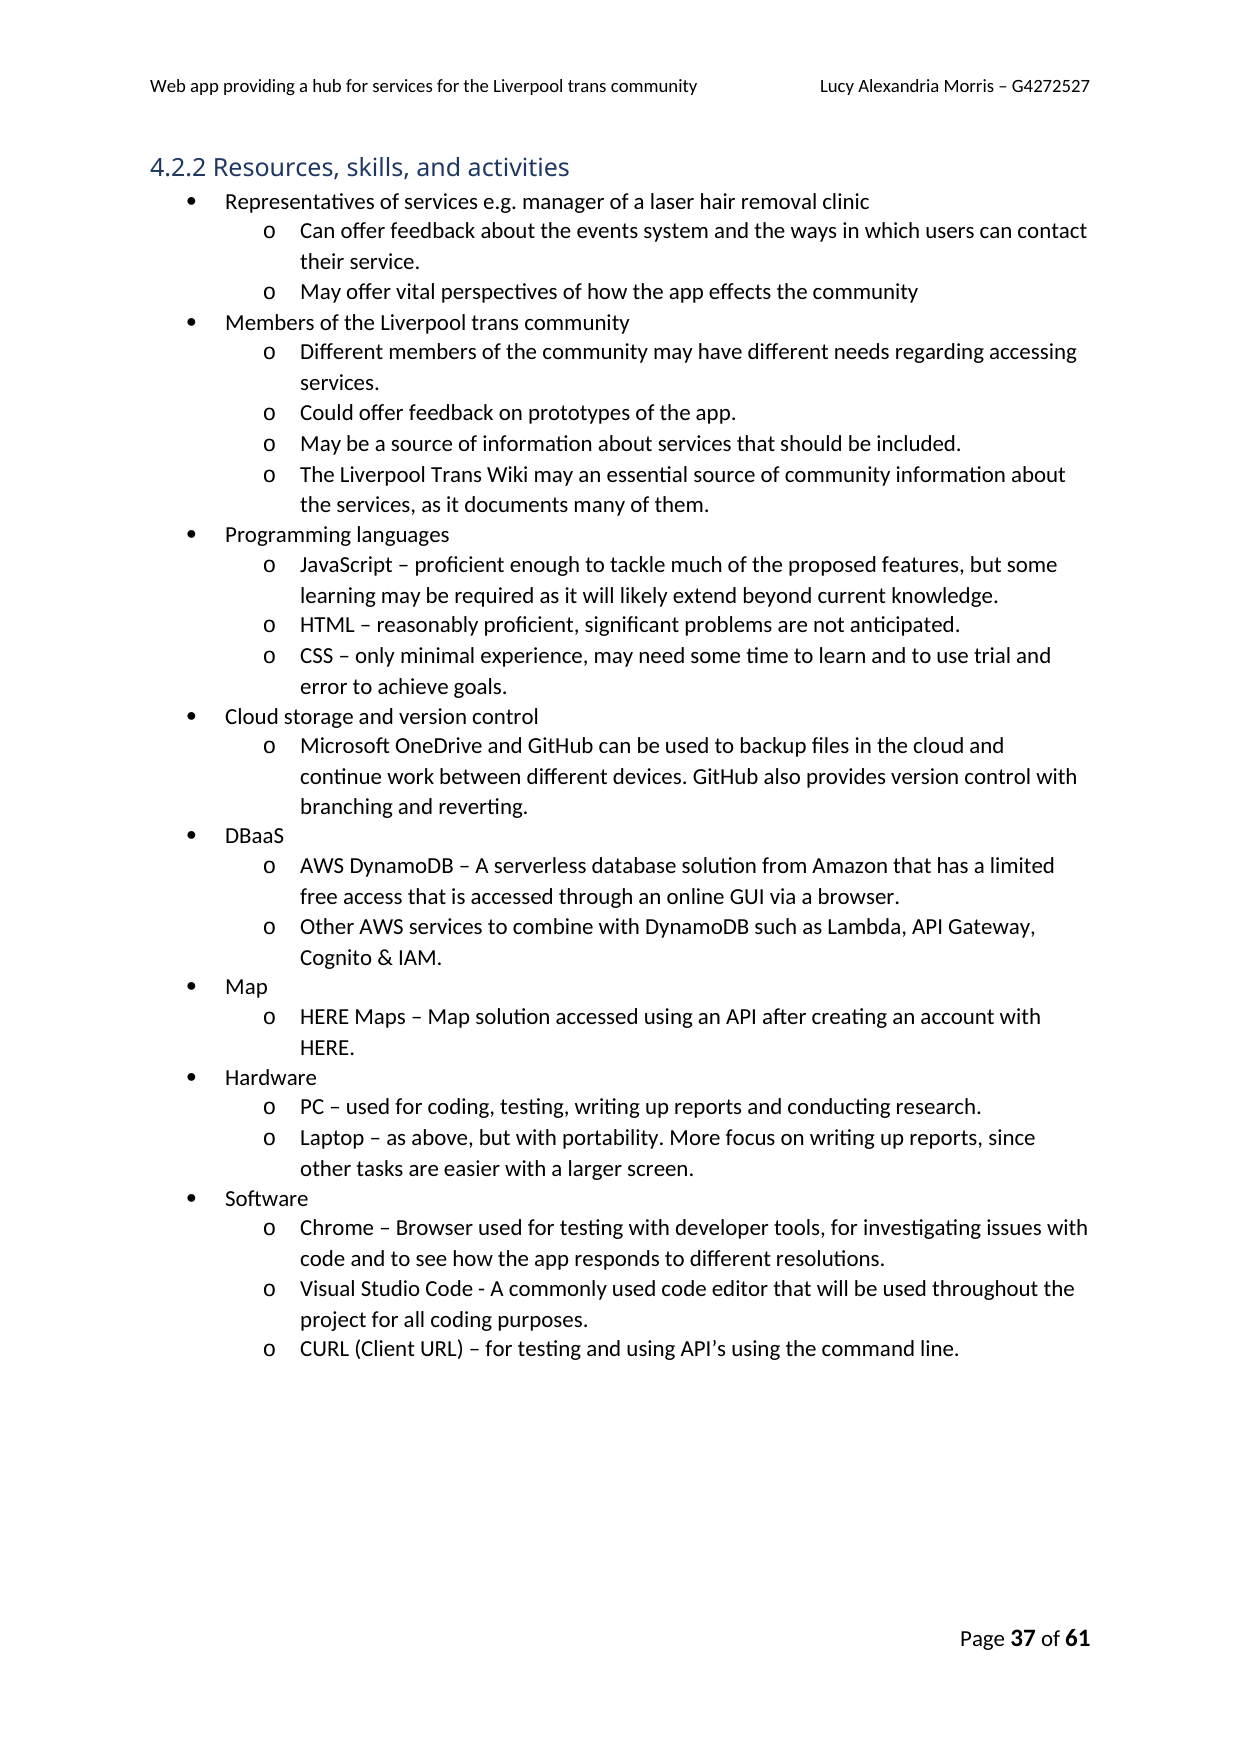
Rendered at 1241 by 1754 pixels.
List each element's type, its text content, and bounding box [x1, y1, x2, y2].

list May offer vital perspectives of how the app effects the community [262, 277, 1090, 306]
list Visual Studio Code - A commonly used code editor that will be used throughout the project for all coding purposes. [262, 1274, 1090, 1333]
list Can offer feedback about the events system and the ways in which users can contact their service. [262, 216, 1090, 275]
list Other AWS services to combine with DynamoDB such as Lambda, API Gateway, Cognito & IAM. [262, 912, 1090, 971]
list Software [187, 1184, 1090, 1212]
subtitle 4.2.2 Resources, skills, and activities [150, 150, 1090, 184]
list Different members of the community may have different needs regarding accessing services. [262, 337, 1090, 396]
list The Liverpool Trans Wiki may an essential source of community information about the services, as it documents many of them. [262, 460, 1090, 518]
list Map [187, 972, 1090, 1000]
list Laptop – as above, but with portability. More focus on writing up reports, since other tasks are easier with a larger screen. [262, 1123, 1090, 1182]
list Chrome – Browser used for testing with developer tools, for investigating issues with code and to see how the app responds to different resolutions. [262, 1213, 1090, 1272]
list JavaScript – proficient enough to tackle much of the proposed features, but some learning may be required as it will likely extend beyond current knowledge. [262, 550, 1090, 609]
list AWS DynamoDB – A serverless database solution from Amazon that has a limited free access that is accessed through an online GUI via a browser. [262, 851, 1090, 910]
list Hardware [187, 1063, 1090, 1091]
list Microsoft OneDrive and GitHub can be used to backup files in the cloud and continue work between different devices. GitHub also provides version control with branching and reverting. [262, 731, 1090, 820]
list CURL (Client URL) – for testing and using API’s using the command line. [262, 1334, 1090, 1363]
list Could offer feedback on prototypes of the app. [262, 398, 1090, 427]
list Cloud storage and version control [187, 702, 1090, 730]
list Members of the Liverpool trans community [187, 308, 1090, 336]
list Programming languages [187, 520, 1090, 548]
list DBaaS [187, 822, 1090, 850]
list HTML – reasonably proficient, significant problems are not anticipated. [262, 610, 1090, 639]
list HERE Maps – Map solution accessed using an API after creating an account with HERE. [262, 1002, 1090, 1061]
list Representatives of services e.g. manager of a laser hair removal clinic [187, 187, 1090, 215]
list CSS – only minimal experience, may need some time to learn and to use trial and error to achieve goals. [262, 641, 1090, 700]
list PC – used for coding, testing, writing up reports and conducting research. [262, 1092, 1090, 1121]
list May be a source of information about services that should be included. [262, 429, 1090, 458]
